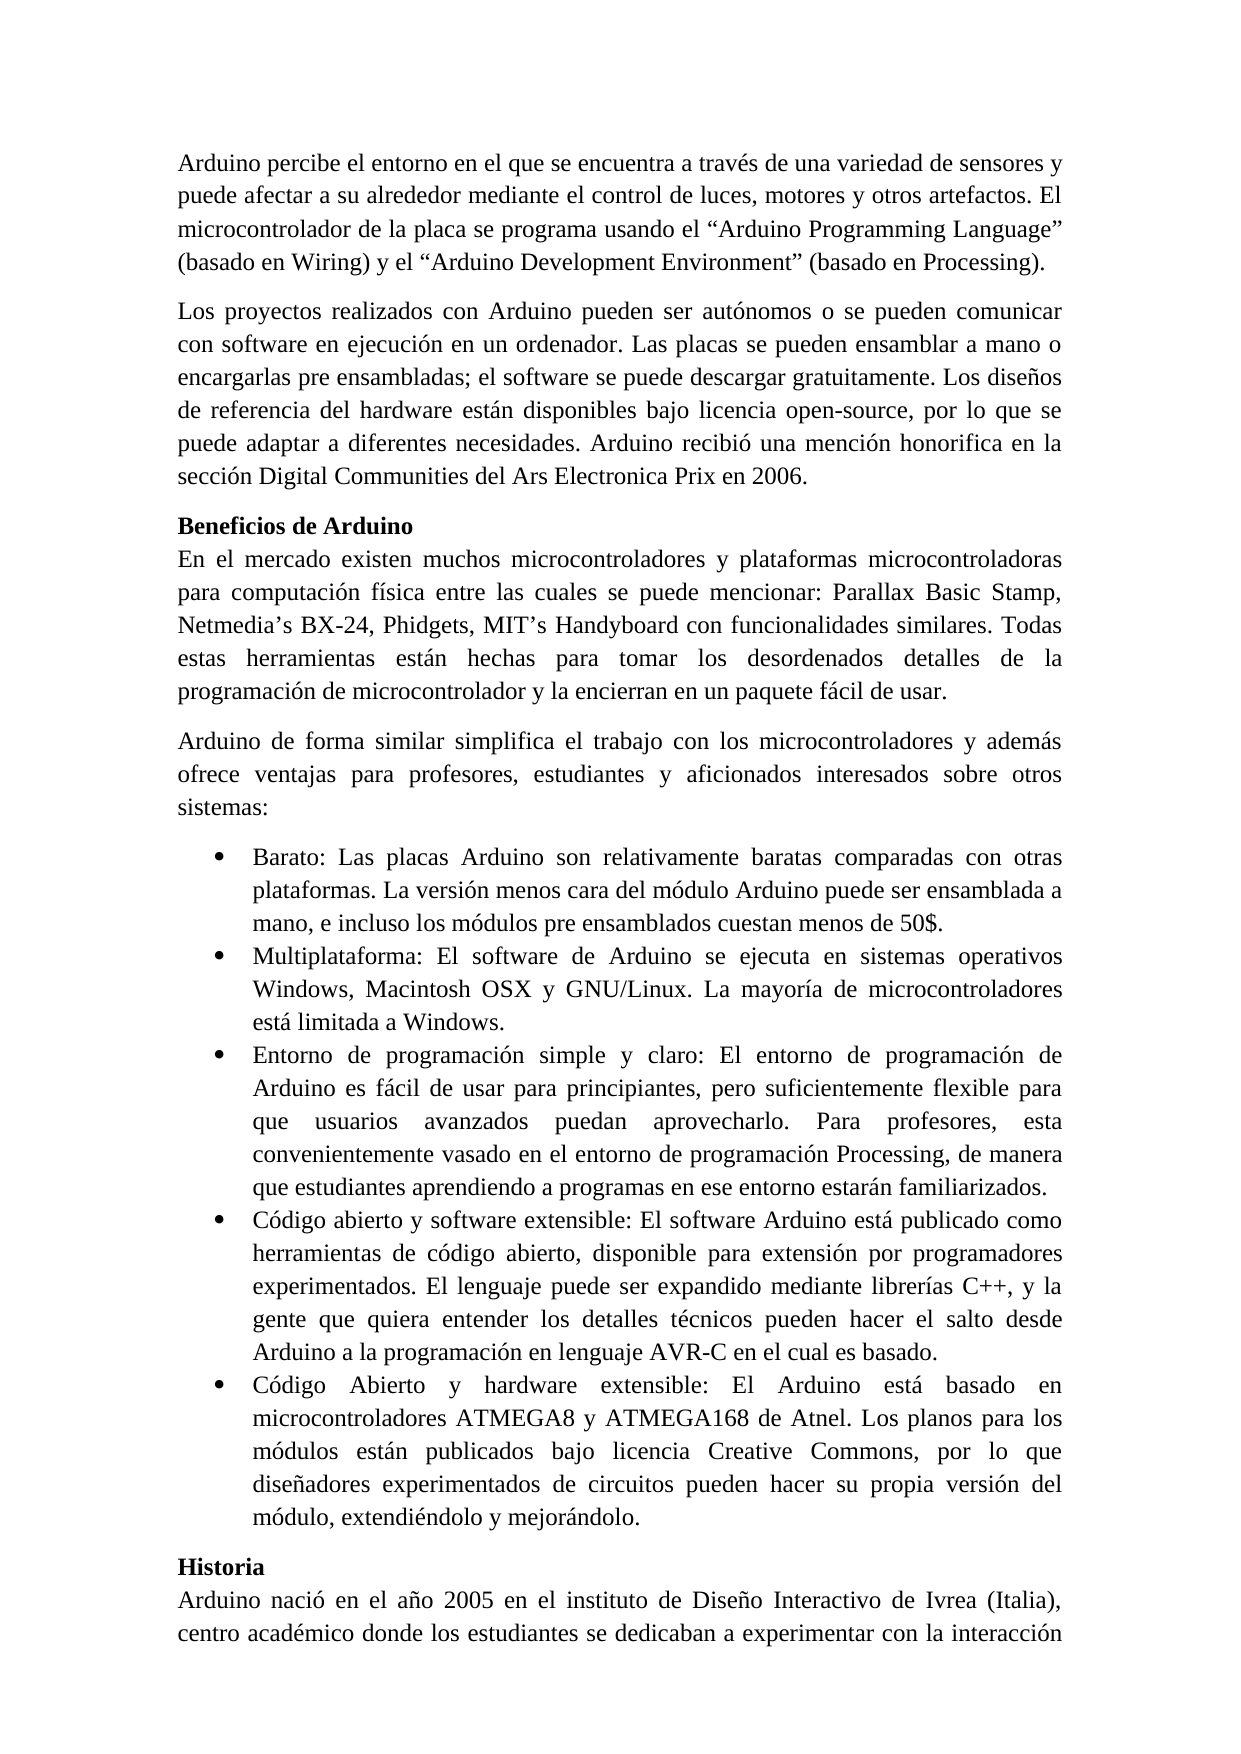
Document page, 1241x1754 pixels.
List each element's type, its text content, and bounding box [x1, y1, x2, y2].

list Código Abierto y hardware extensible: El Arduino está basado en microcontroladores ATMEGA8 y ATMEGA168 de Atnel. Los planos para los módulos están publicados bajo licencia Creative Commons, por lo que diseñadores experimentados de circuitos pueden hacer su propia versión del módulo, extendiéndolo y mejorándolo. [215, 1370, 1063, 1531]
text En el mercado existen muchos microcontroladores y plataformas microcontroladoras para computación física entre las cuales se puede mencionar: Parallax Basic Stamp, Netmedia’s BX-24, Phidgets, MIT’s Handyboard con funcionalidades similares. Todas estas herramientas están hechas para tomar los desordenados detalles de la programación de microcontrolador y la encierran en un paquete fácil de usar. [177, 544, 1063, 705]
list Código abierto y software extensible: El software Arduino está publicado como herramientas de código abierto, disponible para extensión por programadores experimentados. El lenguaje puede ser expandido mediante librerías C++, y la gente que quiera entender los detalles técnicos pueden hacer el salto desde Arduino a la programación en lenguaje AVR-C en el cual es basado. [215, 1205, 1063, 1366]
text Los proyectos realizados con Arduino pueden ser autónomos o se pueden comunicar con software en ejecución en un ordenador. Las placas se pueden ensamblar a mano o encargarlas pre ensambladas; el software se puede descargar gratuitamente. Los diseños de referencia del hardware están disponibles bajo licencia open-source, por lo que se puede adaptar a diferentes necesidades. Arduino recibió una mención honorifica en la sección Digital Communities del Ars Electronica Prix en 2006. [177, 296, 1063, 490]
list Multiplataforma: El software de Arduino se ejecuta en sistemas operativos Windows, Macintosh OSX y GNU/Linux. La mayoría de microcontroladores está limitada a Windows. [215, 941, 1063, 1036]
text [177, 1585, 1063, 1647]
list Entorno de programación simple y claro: El entorno de programación de Arduino es fácil de usar para principiantes, pero suficientemente flexible para que usuarios avanzados puedan aprovecharlo. Para profesores, esta convenientemente vasado en el entorno de programación Processing, de manera que estudiantes aprendiendo a programas en ese entorno estarán familiarizados. [215, 1040, 1063, 1201]
subtitle Historia [177, 1552, 1063, 1581]
subtitle Beneficios de Arduino [177, 511, 1063, 540]
text Arduino percibe el entorno en el que se encuentra a través de una variedad de sensores y puede afectar a su alrededor mediante el control de luces, motores y otros artefactos. El microcontrolador de la placa se programa usando el “Arduino Programming Language” (basado en Wiring) y el “Arduino Development Environment” (basado en Processing). [177, 148, 1063, 275]
text Arduino de forma similar simplifica el trabajo con los microcontroladores y además ofrece ventajas para profesores, estudiantes y aficionados interesados sobre otros sistemas: [177, 726, 1063, 821]
list Barato: Las placas Arduino son relativamente baratas comparadas con otras plataformas. La versión menos cara del módulo Arduino puede ser ensamblada a mano, e incluso los módulos pre ensamblados cuestan menos de 50$. [215, 842, 1063, 936]
